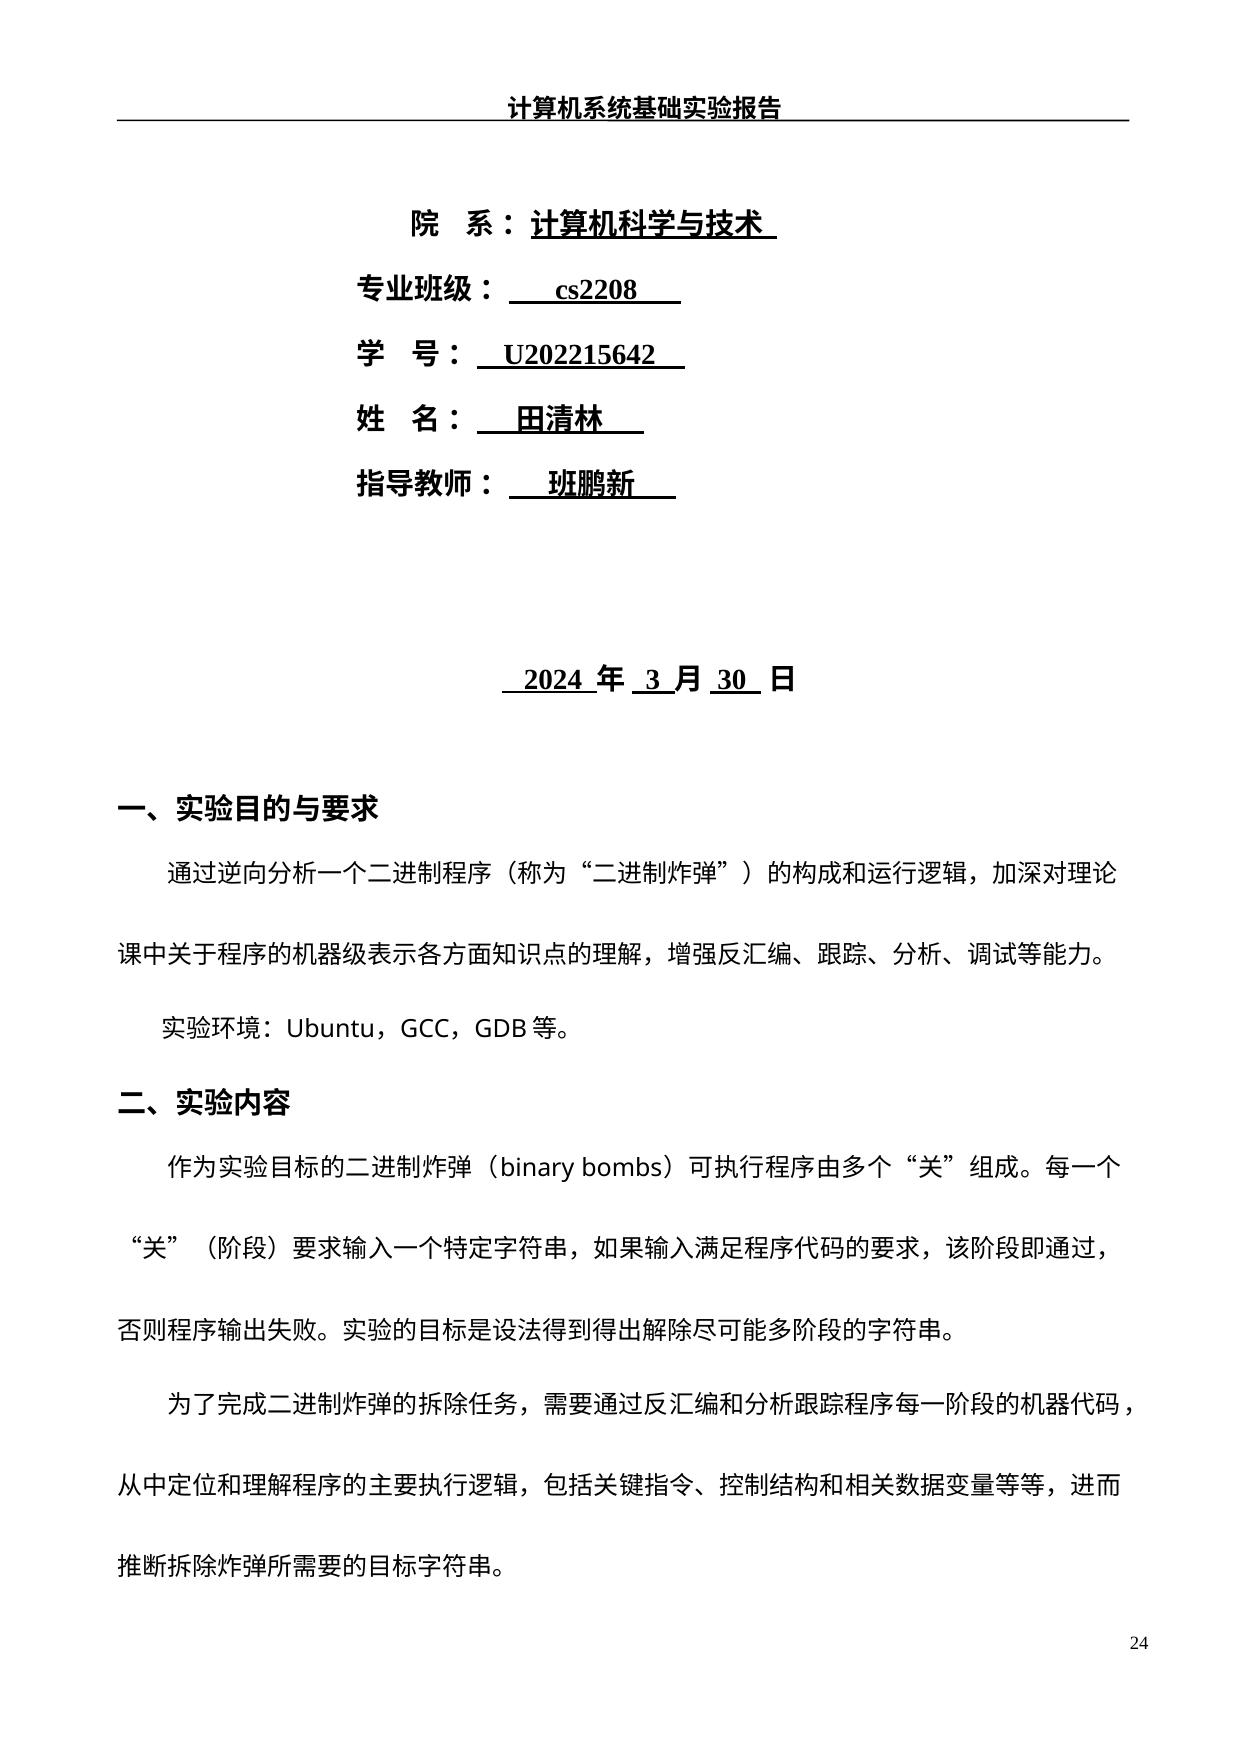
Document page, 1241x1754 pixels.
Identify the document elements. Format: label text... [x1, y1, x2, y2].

text 姓 名 ： 田清林 [117, 384, 1123, 449]
text 院 系 ：计算机科学与技术 [117, 189, 1123, 254]
subtitle 一、实验目的与要求 [117, 774, 1123, 839]
text 2024 年 3 月 30 日 [117, 644, 1123, 709]
text 实验环境：Ubuntu，GCC，GDB等。 [117, 994, 1123, 1059]
text 指导教师 ： 班鹏新 [117, 449, 1123, 514]
text 通过逆向分析一个二进制程序（称为“二进制炸弹”）的构成和运行逻辑，加深对理论课中关于程序的机器级表示各方面知识点的理解，增强反汇编、跟踪、分析、调试等能力。 [117, 839, 1123, 985]
text 学 号 ： U202215642 [117, 319, 1123, 384]
subtitle 二、实验内容 [117, 1068, 1123, 1133]
text 专业班级 ： cs2208 [117, 254, 1123, 319]
text 作为实验目标的二进制炸弹（binary bombs）可执行程序由多个“关”组成。每一个“关”（阶段）要求输入一个特定字符串，如果输入满足程序代码的要求，该阶段即通过，否则程序输出失败。实验的目标是设法得到得出解除尽可能多阶段的字符串。 [117, 1133, 1123, 1361]
text 为了完成二进制炸弹的拆除任务，需要通过反汇编和分析跟踪程序每一阶段的机器代码，从中定位和理解程序的主要执行逻辑，包括关键指令、控制结构和相关数据变量等等，进而推断拆除炸弹所需要的目标字符串。 [117, 1370, 1123, 1597]
